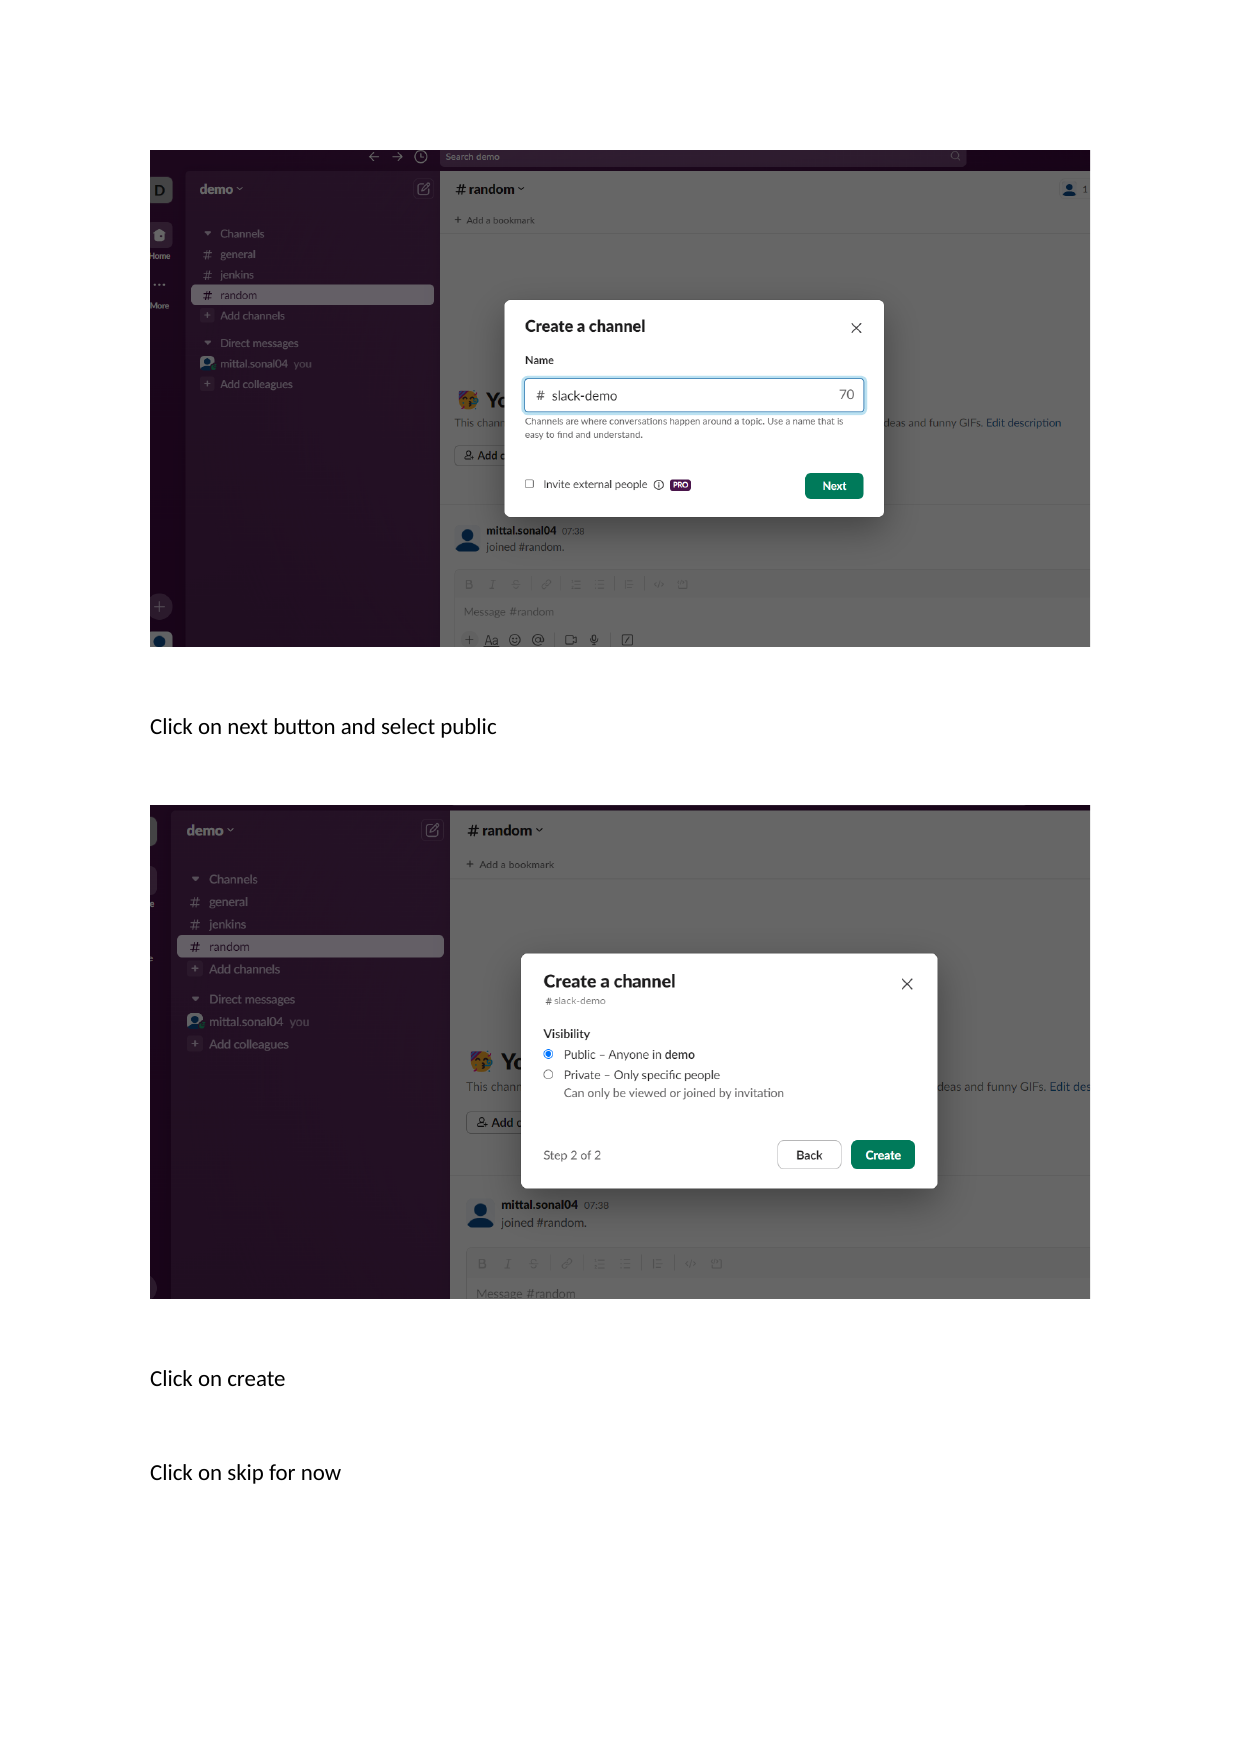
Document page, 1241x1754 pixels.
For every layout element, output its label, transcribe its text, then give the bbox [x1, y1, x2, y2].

picture [150, 150, 1091, 647]
text Click on next button and select public [150, 712, 1090, 740]
text Click on skip for now [150, 1458, 1090, 1486]
text Click on create [150, 1364, 1090, 1392]
picture [150, 805, 1091, 1299]
